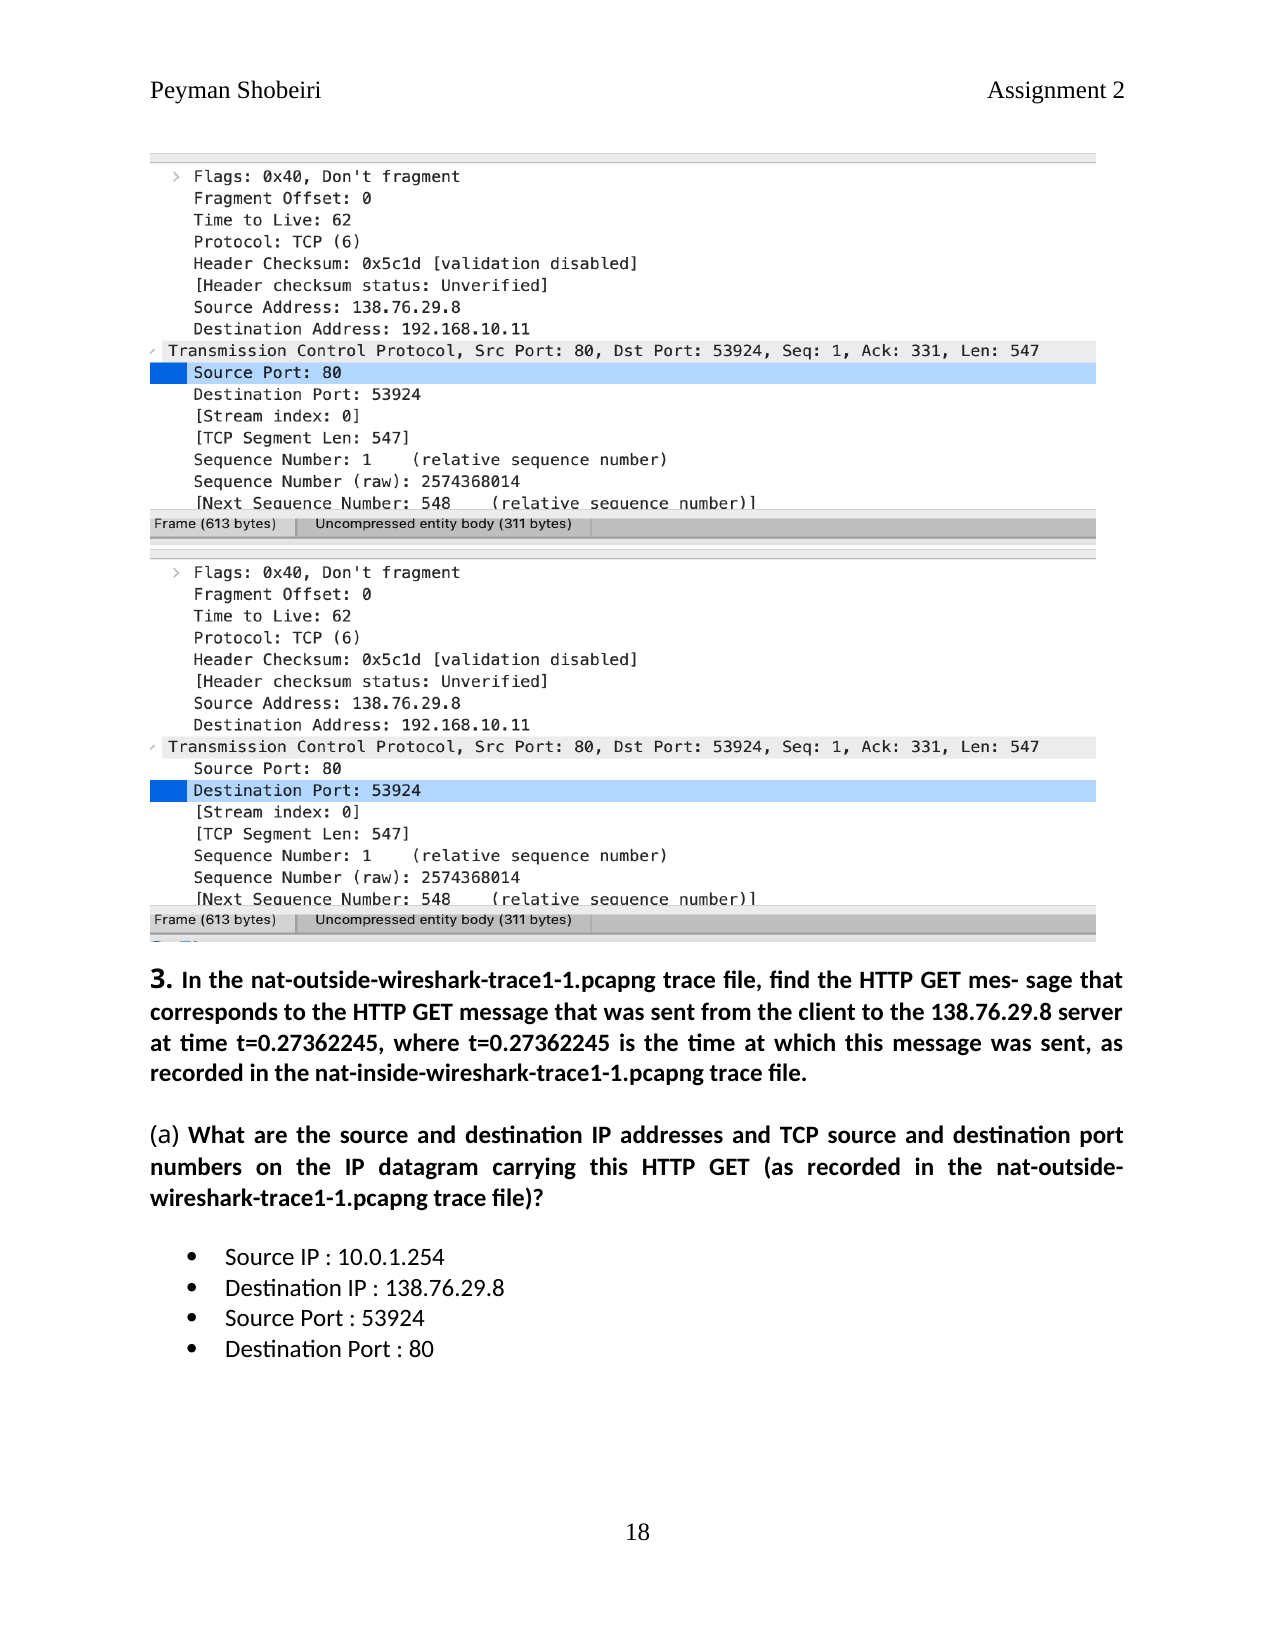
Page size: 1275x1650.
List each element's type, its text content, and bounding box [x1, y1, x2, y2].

picture [150, 150, 1096, 942]
text (a) What are the source and destination IP addresses and TCP source and destination port numbers on the IP datagram carrying this HTTP GET (as recorded in the nat-outside-wireshark-trace1-1.pcapng trace file)? [150, 1117, 1125, 1212]
list Destination IP : 138.76.29.8 [187, 1272, 1125, 1302]
list Destination Port : 80 [187, 1333, 1125, 1363]
text 3. In the nat-outside-wireshark-trace1-1.pcapng trace file, find the HTTP GET mes- sage that corresponds to the HTTP GET message that was sent from the client to the 138.76.29.8 server at time t=0.27362245, where t=0.27362245 is the time at which this message was sent, as recorded in the nat-inside-wireshark-trace1-1.pcapng trace file. [150, 959, 1125, 1088]
list Source IP : 10.0.1.254 [187, 1241, 1125, 1272]
list Source Port : 53924 [187, 1302, 1125, 1333]
